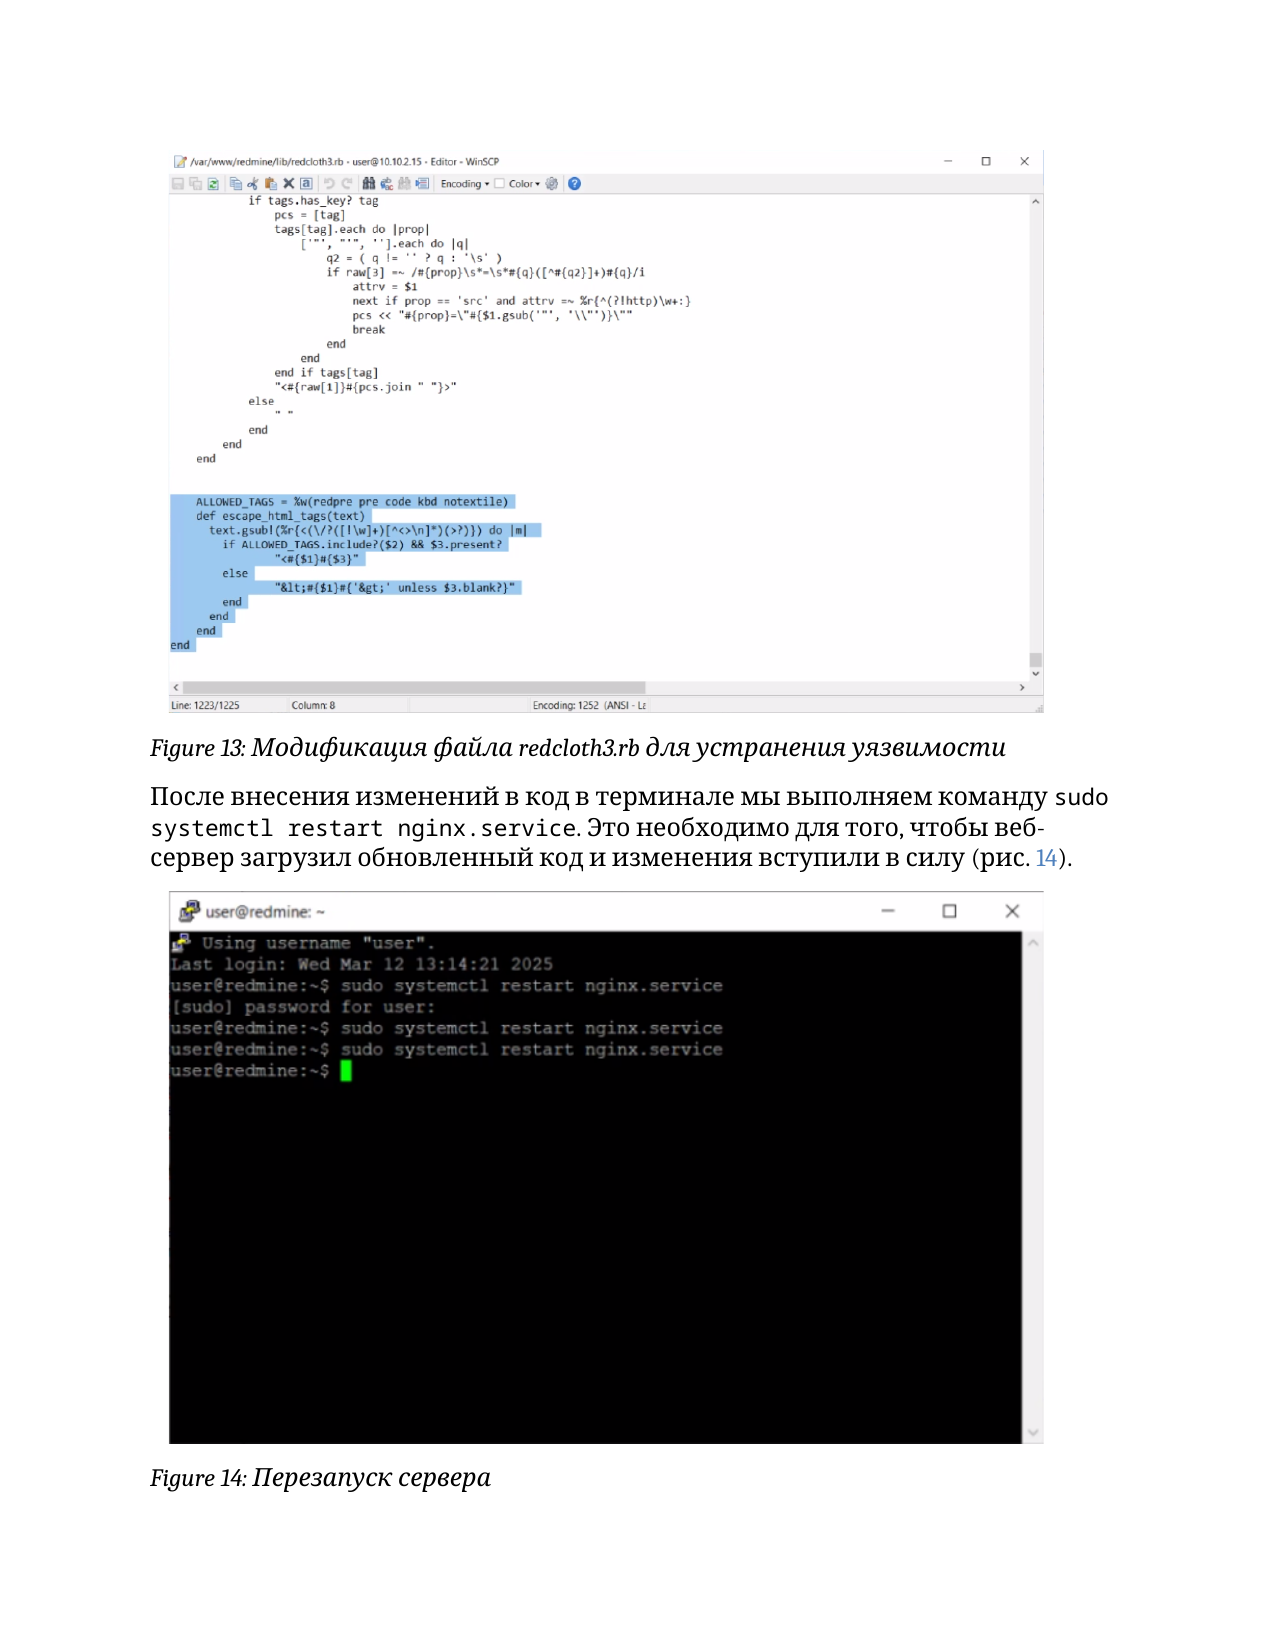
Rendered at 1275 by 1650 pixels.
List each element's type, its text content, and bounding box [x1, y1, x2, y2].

picture [168, 891, 1044, 1444]
text Figure 14: Перезапуск сервера [150, 1464, 1125, 1493]
picture [168, 150, 1044, 713]
text Figure 13: Модификация файла redcloth3.rb для устранения уязвимости [150, 734, 1125, 762]
text После внесения изменений в код в терминале мы выполняем команду sudo systemctl restart nginx.service. Это необходимо для того, чтобы веб-сервер загрузил обновленный код и изменения вступили в силу (рис. 14). [150, 781, 1125, 872]
